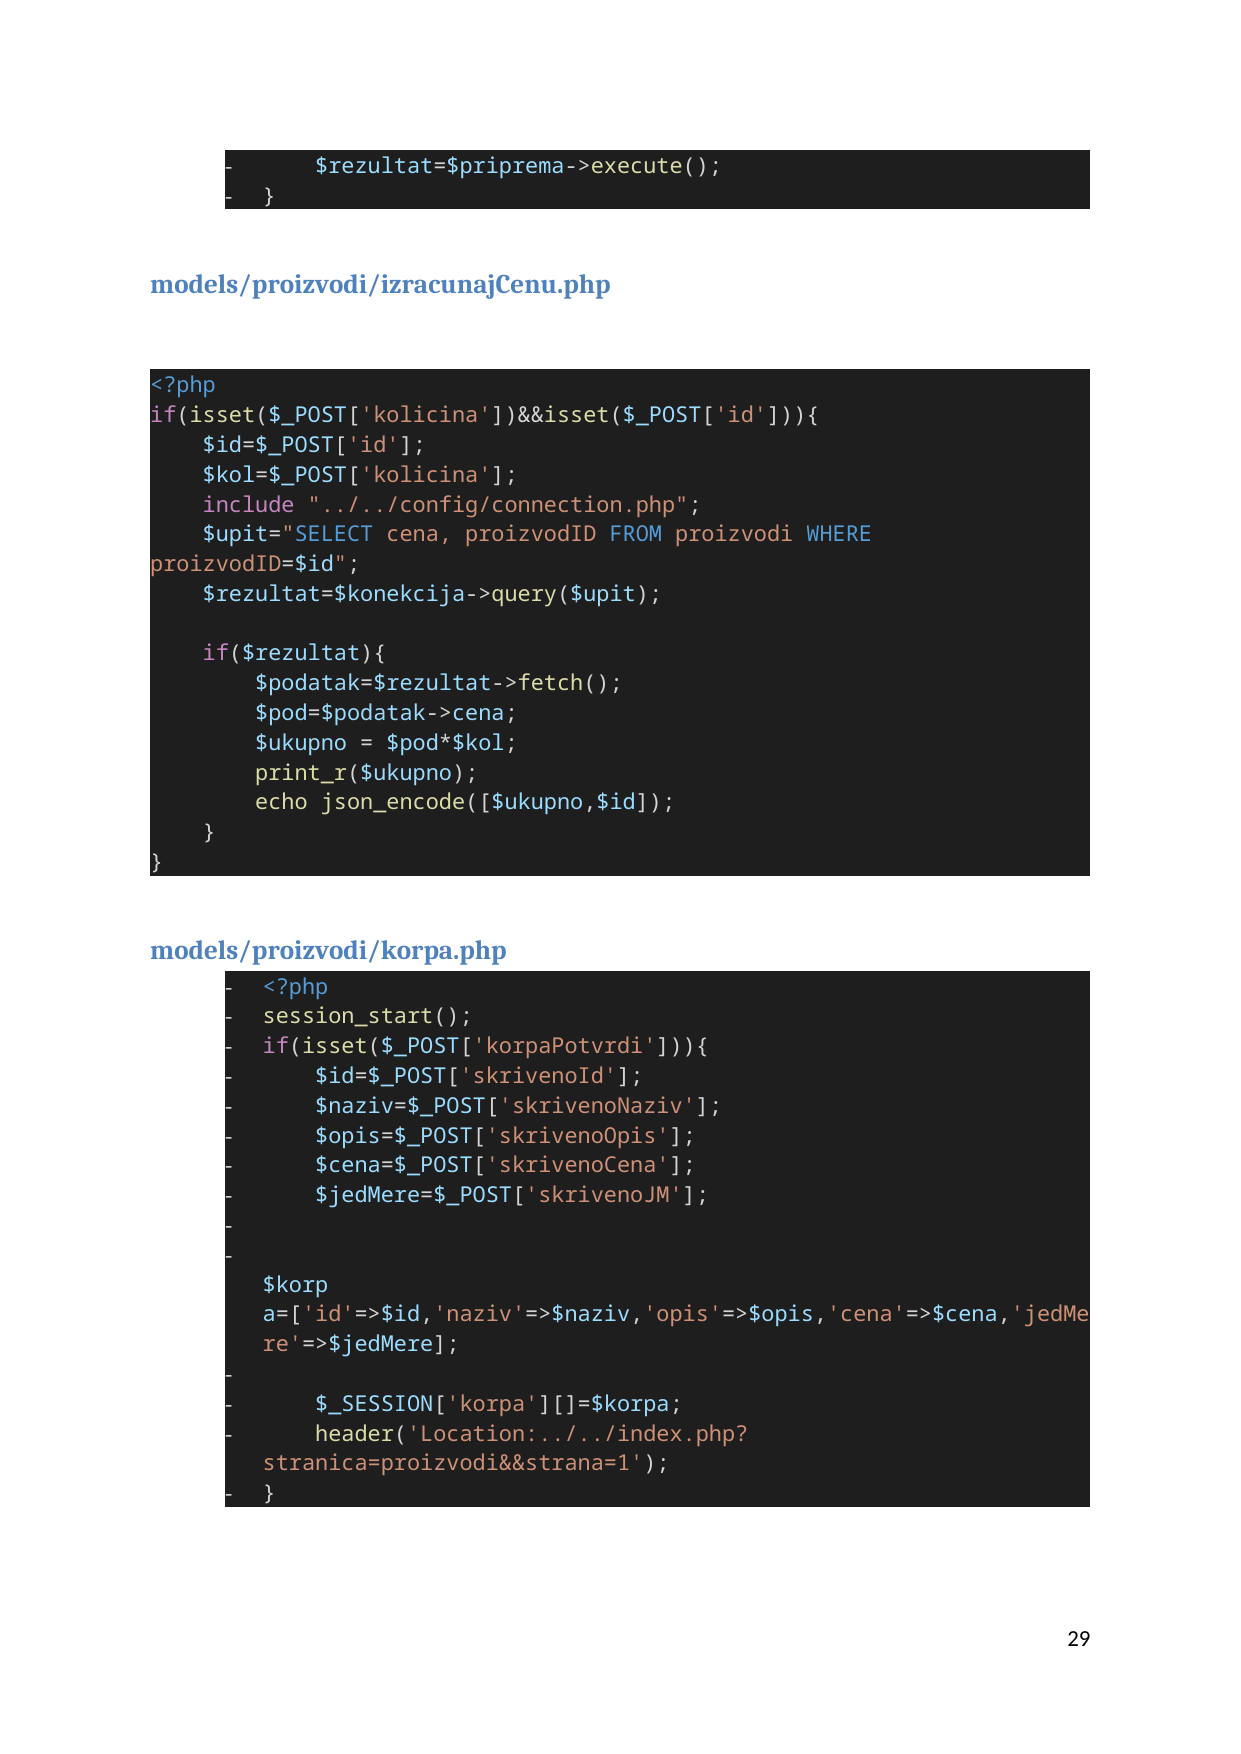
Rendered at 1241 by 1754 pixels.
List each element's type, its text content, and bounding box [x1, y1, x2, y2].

text } [150, 816, 1090, 846]
subtitle models/proizvodi/izracunajCenu.php [150, 269, 1090, 300]
text include "../../config/connection.php"; [150, 488, 1090, 518]
text $pod=$podatak->cena; [150, 697, 1090, 727]
text $rezultat=$konekcija->query($upit); [150, 578, 1090, 608]
list $_SESSION['korpa'][]=$korpa; [225, 1388, 1090, 1417]
text $kol=$_POST['kolicina']; [150, 459, 1090, 488]
list } [225, 1477, 1090, 1507]
text echo json_encode([$ukupno,$id]); [150, 786, 1090, 816]
list } [225, 180, 1090, 209]
text $upit="SELECT cena, proizvodID FROM proizvodi WHERE proizvodID=$id"; [150, 518, 1090, 578]
list session_start(); [225, 1000, 1090, 1030]
list $id=$_POST['skrivenoId']; [225, 1060, 1090, 1090]
text $id=$_POST['id']; [150, 429, 1090, 459]
text <?php [150, 369, 1090, 399]
text if(isset($_POST['kolicina'])&&isset($_POST['id'])){ [150, 399, 1090, 429]
list <?php [225, 971, 1090, 1000]
text $podatak=$rezultat->fetch(); [150, 667, 1090, 697]
list header('Location:../../index.php?stranica=proizvodi&&strana=1'); [225, 1417, 1090, 1477]
text if($rezultat){ [150, 637, 1090, 667]
list $naziv=$_POST['skrivenoNaziv']; [225, 1090, 1090, 1119]
text $ukupno = $pod*$kol; [150, 727, 1090, 757]
text print_r($ukupno); [150, 757, 1090, 786]
list $cena=$_POST['skrivenoCena']; [225, 1149, 1090, 1179]
list if(isset($_POST['korpaPotvrdi'])){ [225, 1030, 1090, 1060]
subtitle models/proizvodi/korpa.php [150, 935, 1090, 966]
list $rezultat=$priprema->execute(); [225, 150, 1090, 180]
list $opis=$_POST['skrivenoOpis']; [225, 1119, 1090, 1149]
list $korpa=['id'=>$id,'naziv'=>$naziv,'opis'=>$opis,'cena'=>$cena,'jedMere'=>$jedMere]; [225, 1239, 1090, 1358]
list $jedMere=$_POST['skrivenoJM']; [225, 1179, 1090, 1209]
text } [150, 846, 1090, 876]
